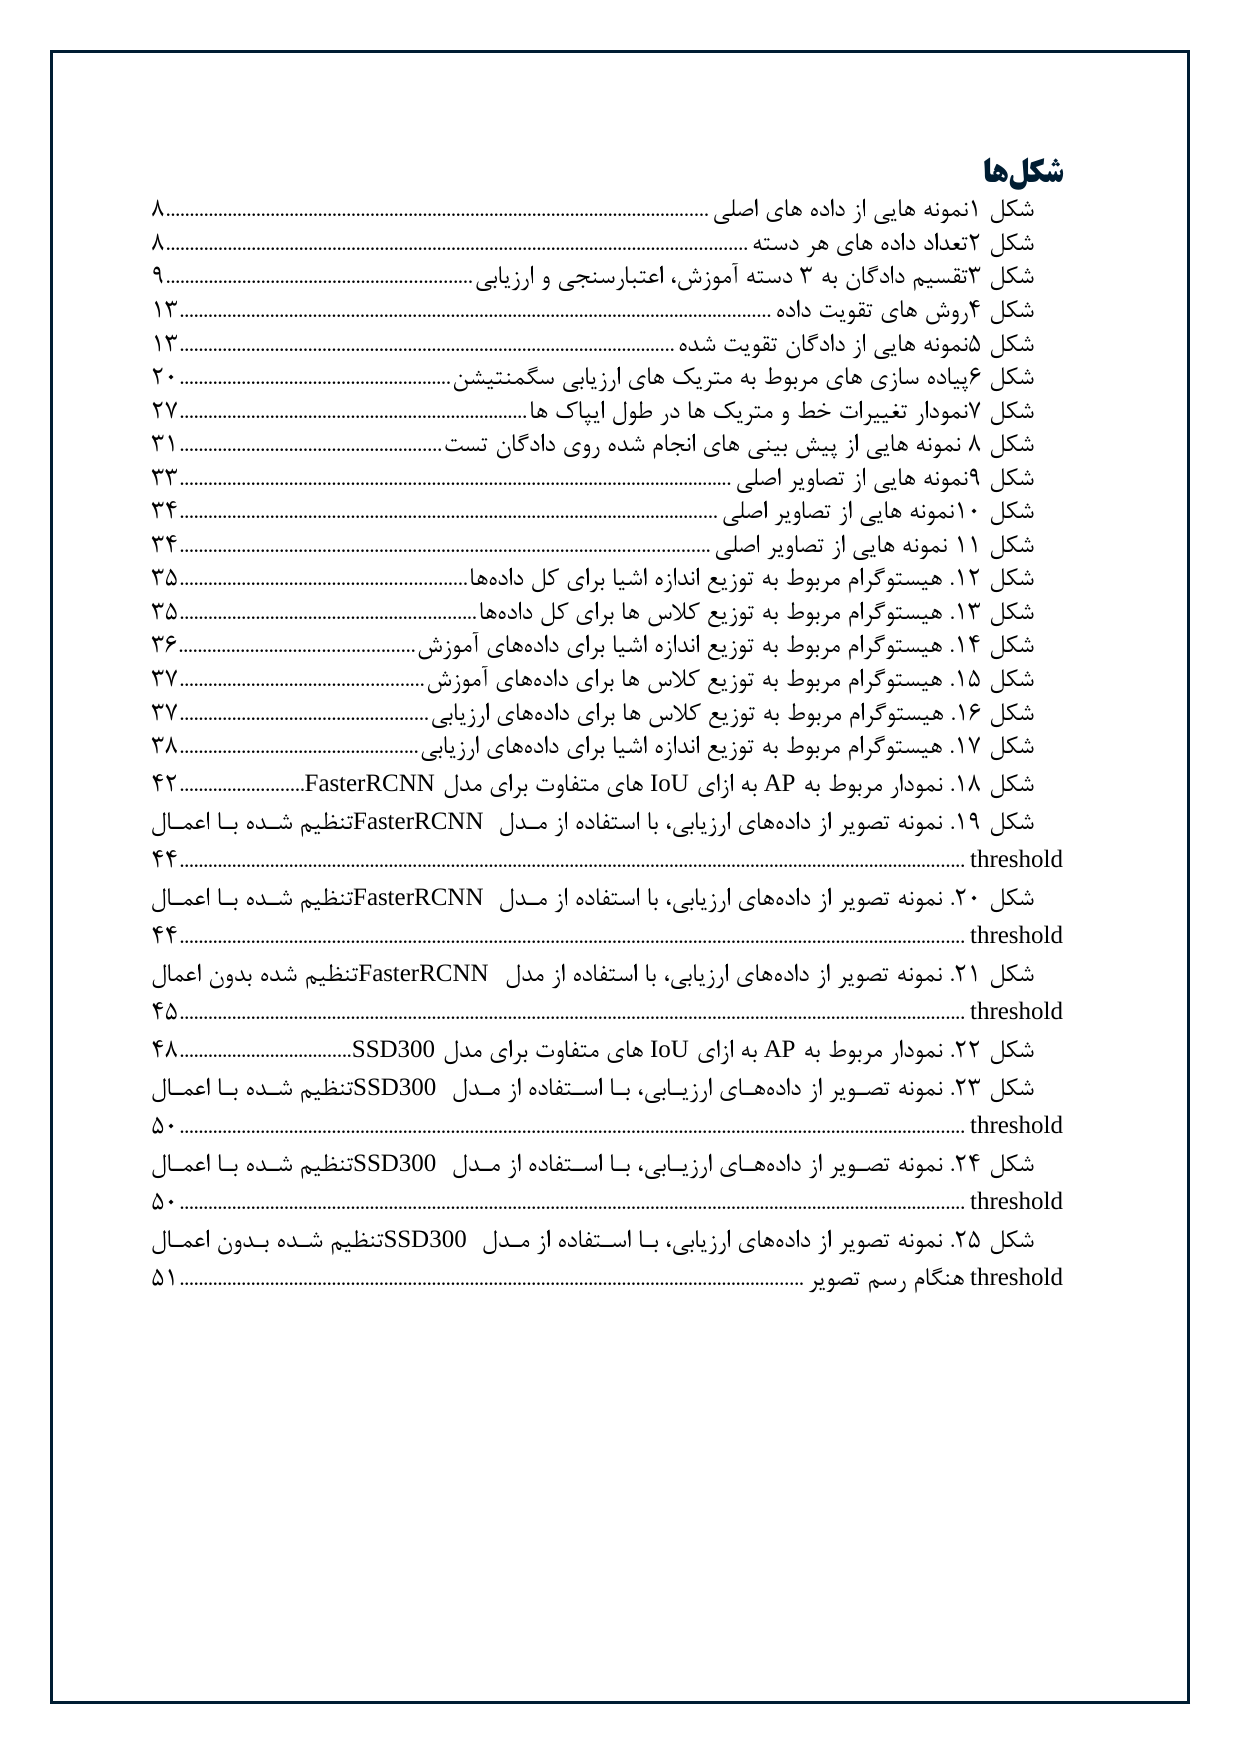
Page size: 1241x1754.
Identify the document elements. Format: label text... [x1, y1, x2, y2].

text شکل 25. نمونه تصویر از داده‌های ارزیابی، با استفاده از مدل SSD300تنظیم شده بدون اعمال threshold هنگام رسم تصویر 51 [150, 1224, 1063, 1295]
text شکل 23. نمونه تصویر از داده‌های ارزیابی، با استفاده از مدل SSD300تنظیم شده با اعمال threshold 50 [150, 1072, 1063, 1143]
text شکل 11 نمونه هایی از تصاویر اصلی 34 [150, 533, 1063, 562]
text شکل 4روش های تقویت داده 13 [150, 298, 1063, 327]
text شکل 20. نمونه تصویر از داده‌های ارزیابی، با استفاده از مدل FasterRCNNتنظیم شده با اعمال threshold 44 [150, 882, 1063, 953]
text شکل 7نمودار تغییرات خط و متریک ها در طول ایپاک ها 27 [150, 399, 1063, 428]
text شکل 18. نمودار مربوط به AP به ازای IoU های متفاوت برای مدل FasterRCNN 42 [150, 768, 1063, 801]
text شکل 15. هیستوگرام مربوط به توزیع کلاس ها برای داده‌های آموزش 37 [150, 667, 1063, 696]
text شکل 8 نمونه هایی از پیش بینی های انجام شده روی دادگان تست 31 [150, 432, 1063, 462]
text شکل 3تقسیم دادگان به 3 دسته آموزش، اعتبارسنجی و ارزیابی 9 [150, 265, 1063, 294]
text شکل 17. هیستوگرام مربوط به توزیع اندازه اشیا برای داده‌های ارزیابی 38 [150, 734, 1063, 763]
text شکل‌ها [150, 159, 1063, 193]
text شکل 19. نمونه تصویر از داده‌های ارزیابی، با استفاده از مدل FasterRCNNتنظیم شده با اعمال threshold 44 [150, 806, 1063, 877]
text شکل 22. نمودار مربوط به AP به ازای IoU های متفاوت برای مدل SSD300 48 [150, 1034, 1063, 1067]
text شکل 21. نمونه تصویر از داده‌های ارزیابی، با استفاده از مدل FasterRCNNتنظیم شده بدون اعمال threshold 45 [150, 958, 1063, 1029]
text شکل 9نمونه هایی از تصاویر اصلی 33 [150, 466, 1063, 495]
text شکل 24. نمونه تصویر از داده‌های ارزیابی، با استفاده از مدل SSD300تنظیم شده با اعمال threshold 50 [150, 1148, 1063, 1219]
text شکل 1نمونه هایی از داده های اصلی 8 [150, 198, 1063, 227]
text شکل 10نمونه هایی از تصاویر اصلی 34 [150, 499, 1063, 529]
text شکل 12. هیستوگرام مربوط به توزیع اندازه اشیا برای کل داده‌ها 35 [150, 567, 1063, 596]
text شکل 13. هیستوگرام مربوط به توزیع کلاس ها برای کل داده‌ها 35 [150, 600, 1063, 629]
text شکل 6پیاده سازی های مربوط به متریک های ارزیابی سگمنتیشن 20 [150, 365, 1063, 394]
text شکل 5نمونه هایی از دادگان تقویت شده 13 [150, 332, 1063, 361]
text شکل 14. هیستوگرام مربوط به توزیع اندازه اشیا برای داده‌های آموزش 36 [150, 634, 1063, 663]
text شکل 16. هیستوگرام مربوط به توزیع کلاس ها برای داده‌های ارزیابی 37 [150, 701, 1063, 730]
text شکل 2تعداد داده های هر دسته 8 [150, 231, 1063, 260]
